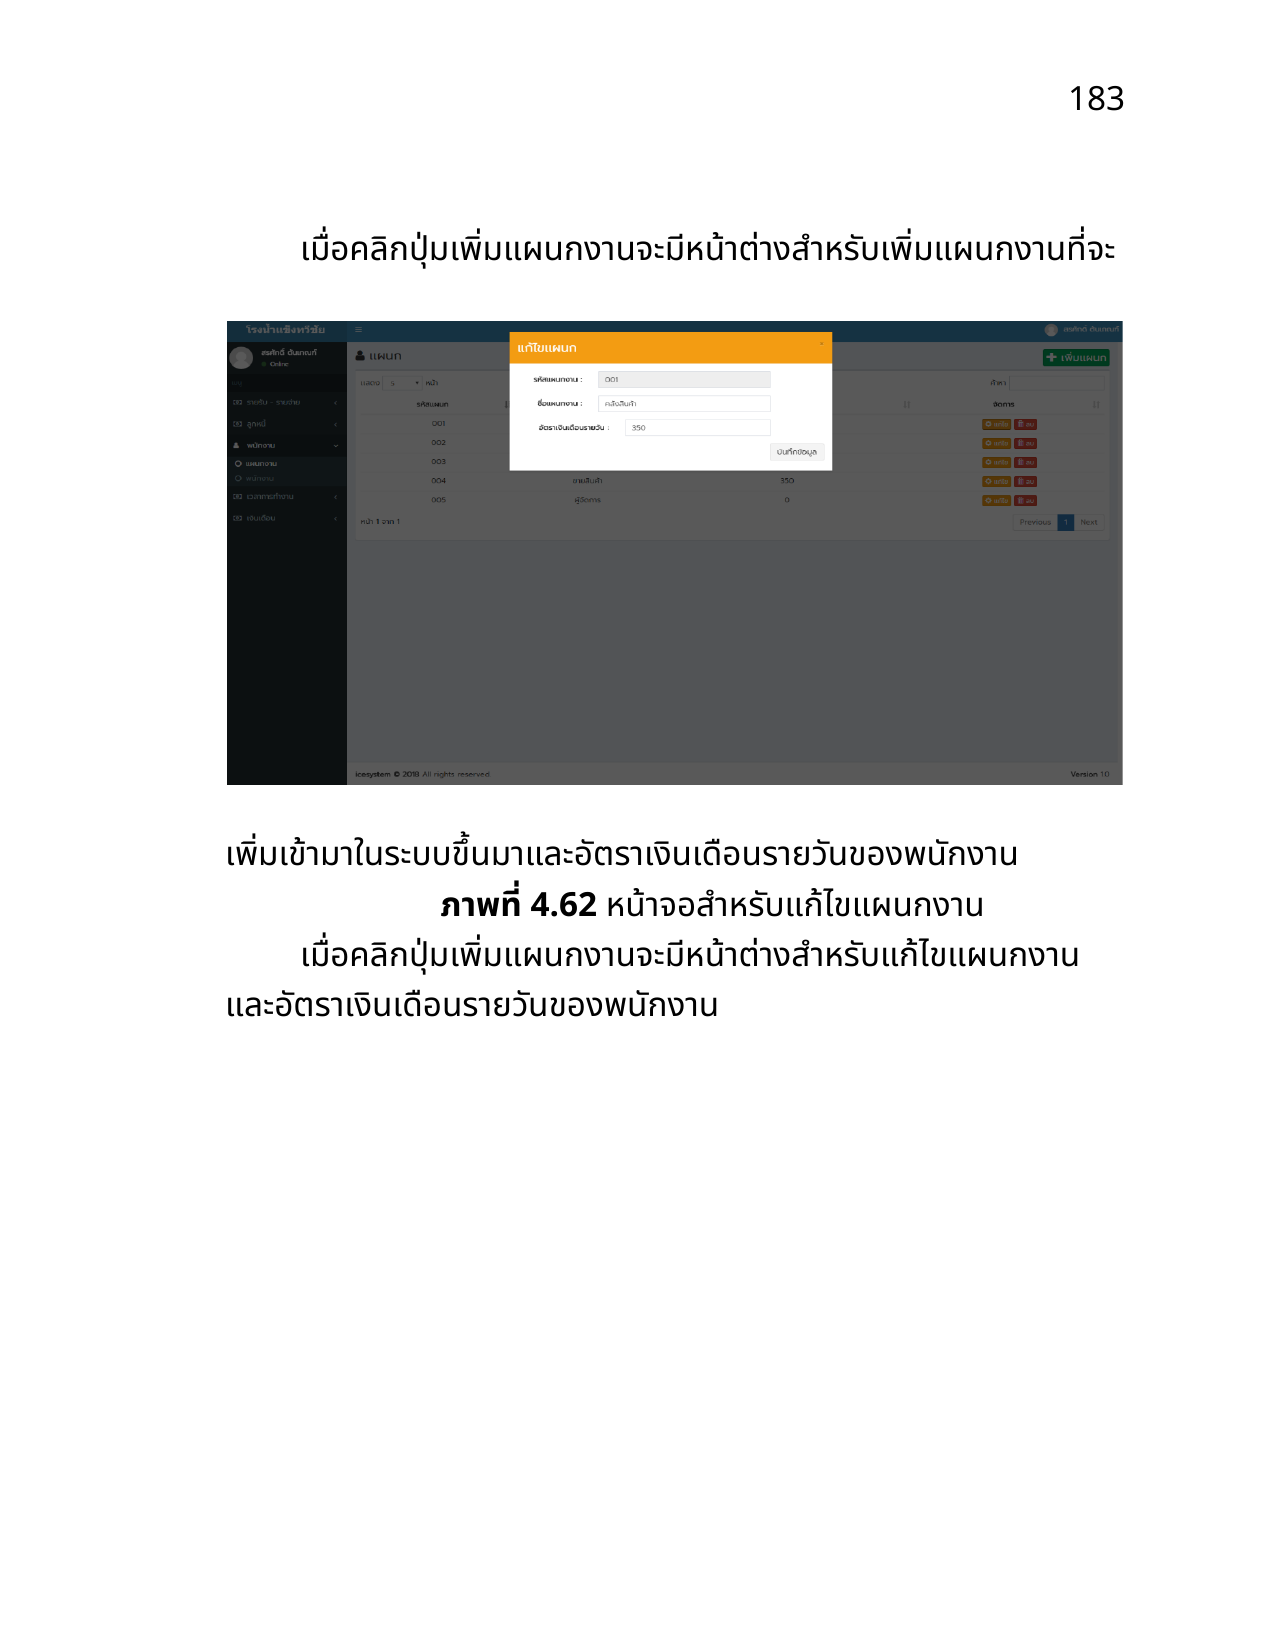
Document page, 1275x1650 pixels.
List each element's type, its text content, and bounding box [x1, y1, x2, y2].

text ภาพที่ 4.62 หน้าจอสำหรับแก้ไขแผนกงาน [225, 880, 1125, 931]
text เมื่อคลิกปุ่มเพิ่มแผนกงานจะมีหน้าต่างสำหรับแก้ไขแผนกงานและอัตราเงินเดือนรายวันของพนักงาน [225, 931, 1125, 1032]
picture [225, 321, 1123, 784]
